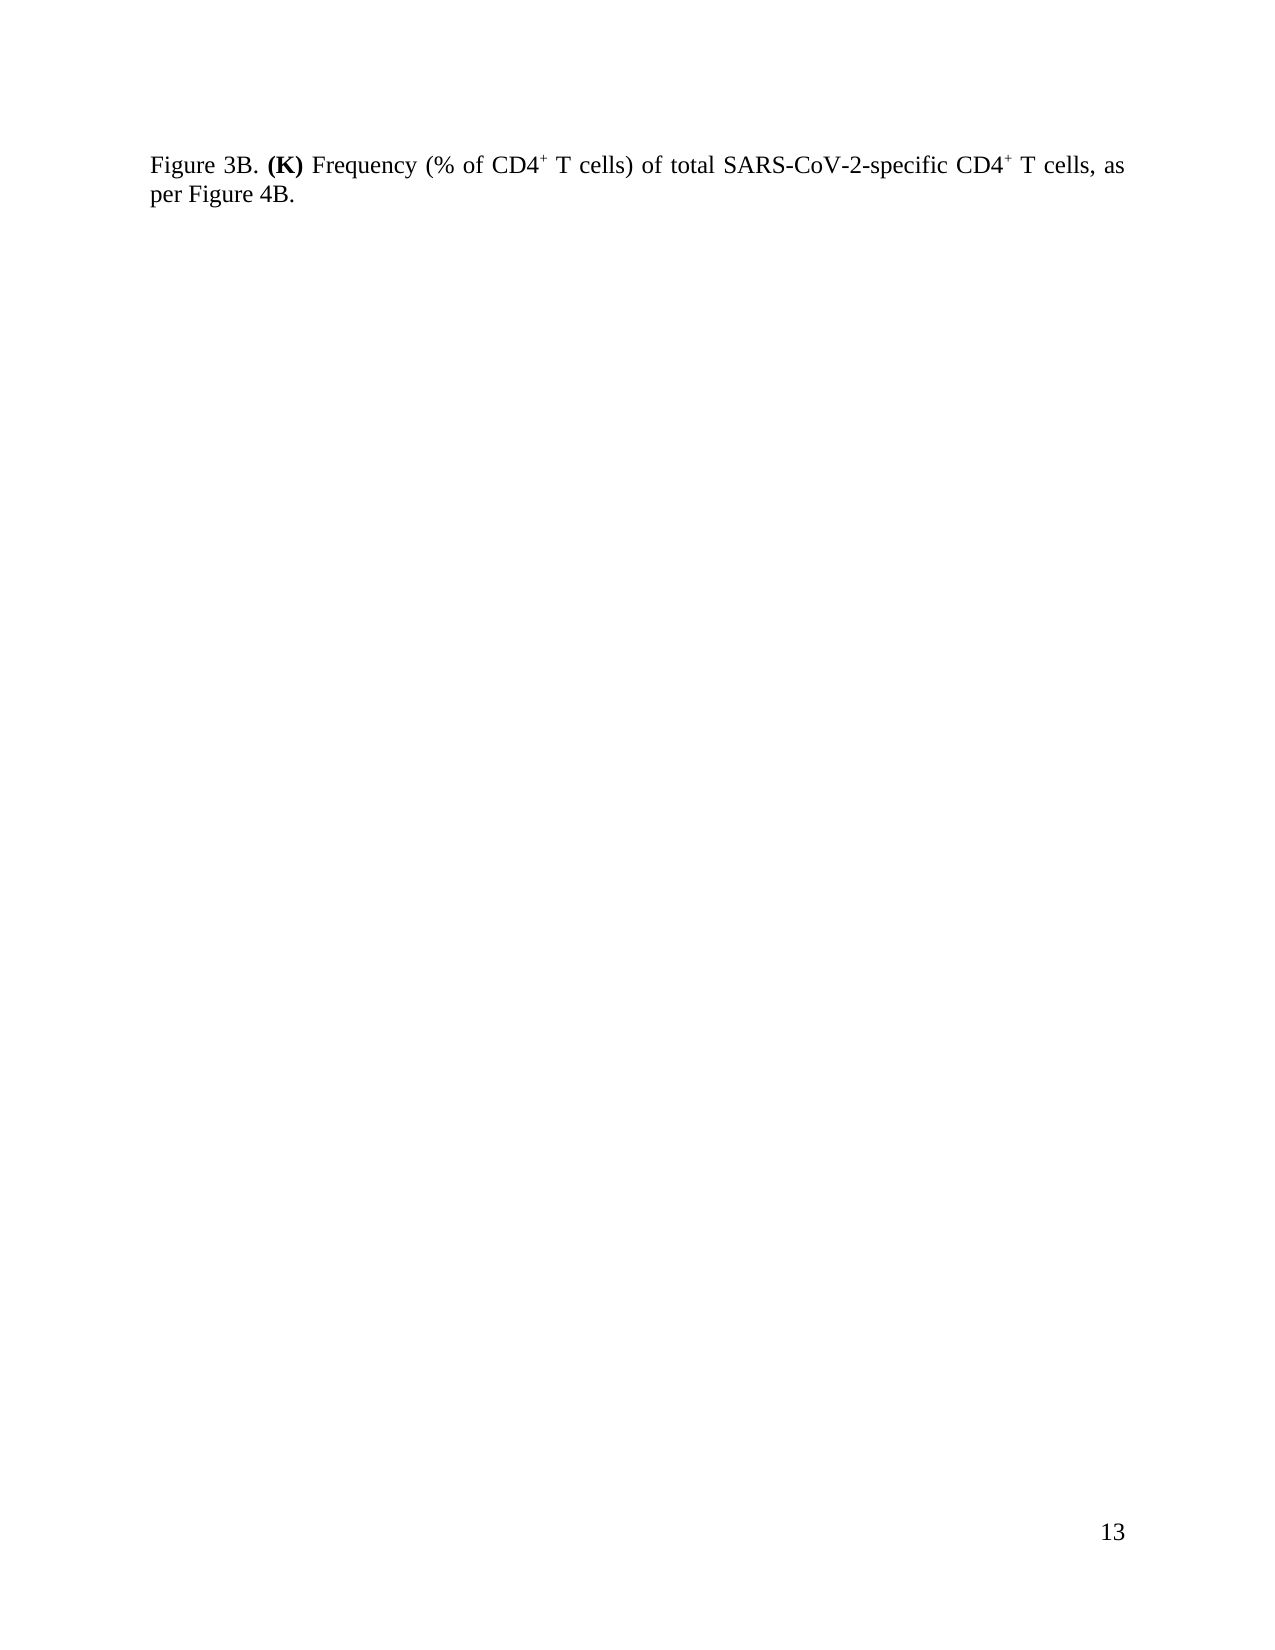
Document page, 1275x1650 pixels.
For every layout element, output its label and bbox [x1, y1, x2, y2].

text [150, 150, 1125, 207]
